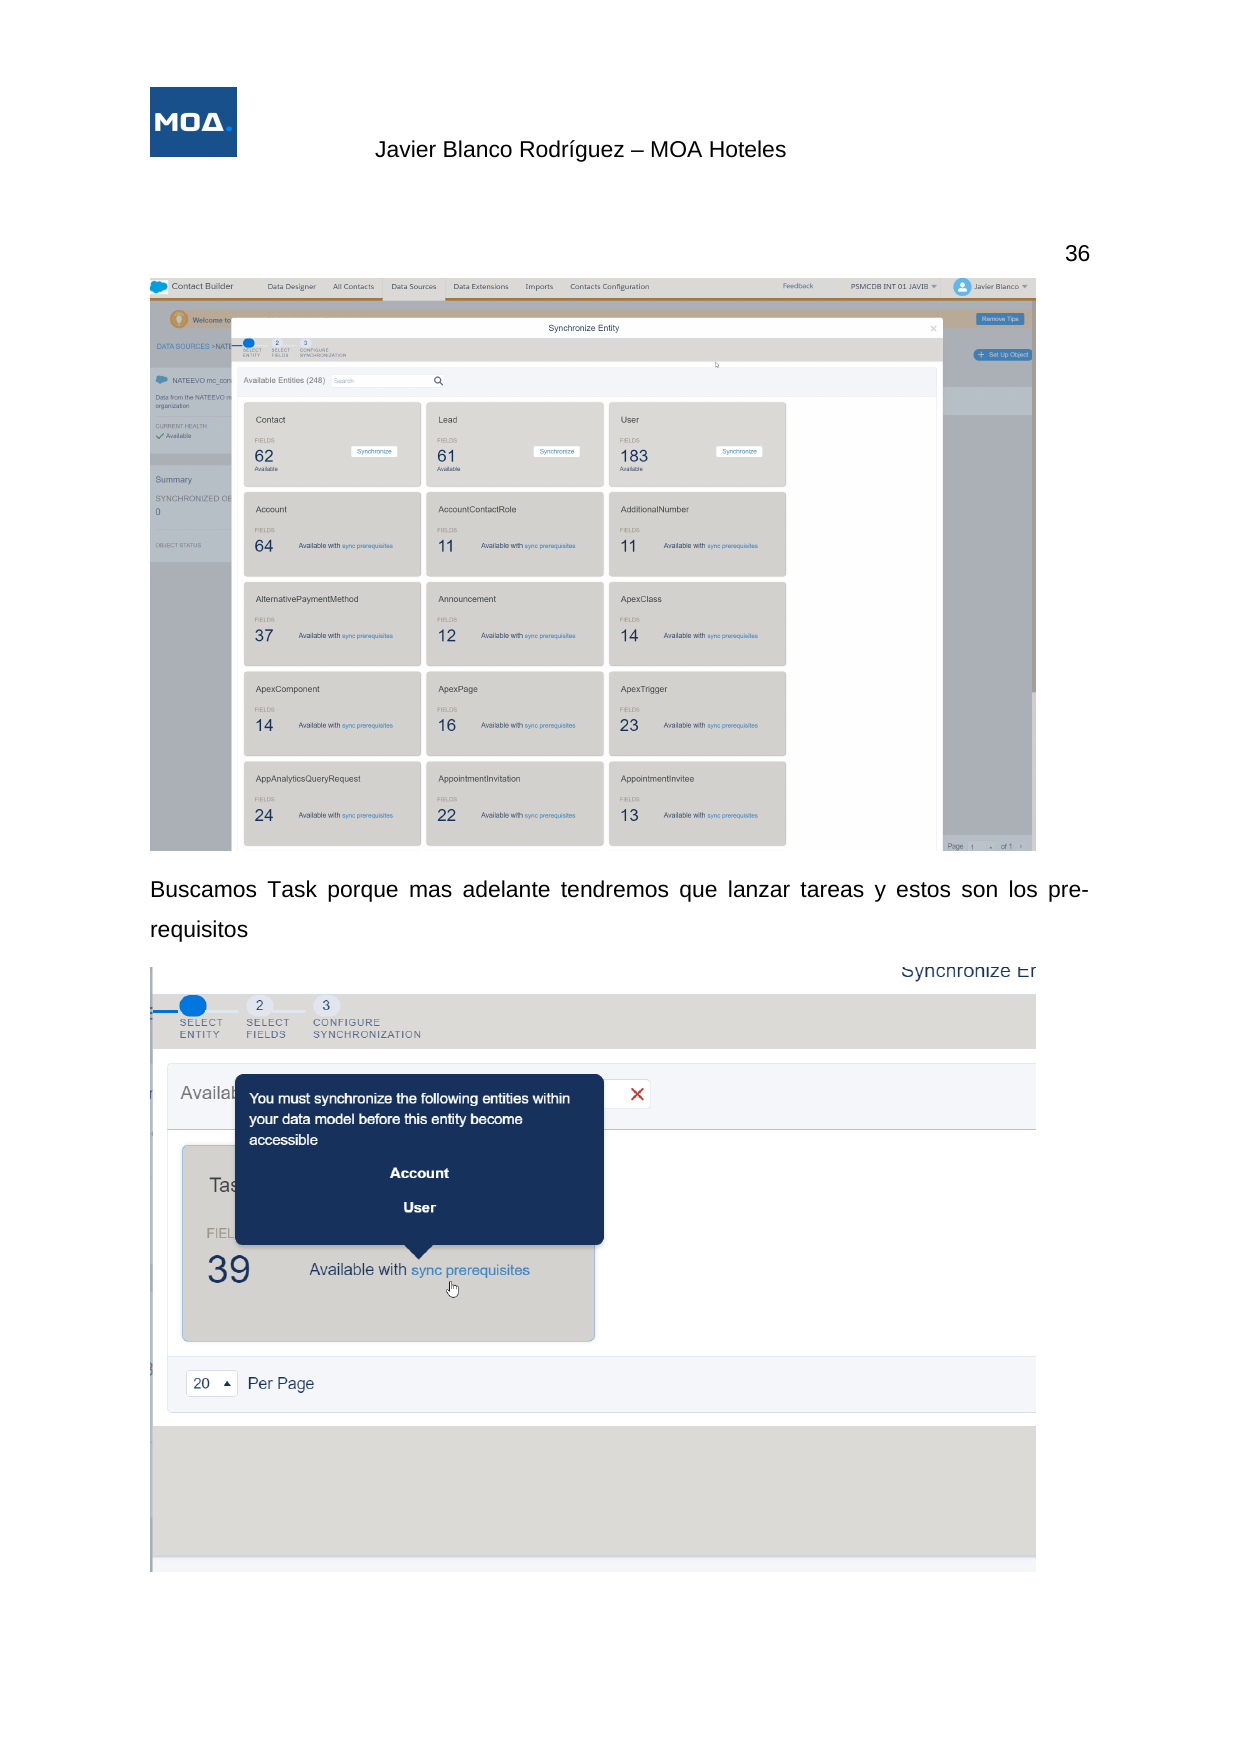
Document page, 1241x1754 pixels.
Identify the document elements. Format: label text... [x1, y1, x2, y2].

picture [150, 967, 1036, 1572]
picture [150, 87, 237, 157]
picture [150, 278, 1036, 851]
text Buscamos Task porque mas adelante tendremos que lanzar tareas y estos son los pre-requisitos [150, 876, 1090, 942]
